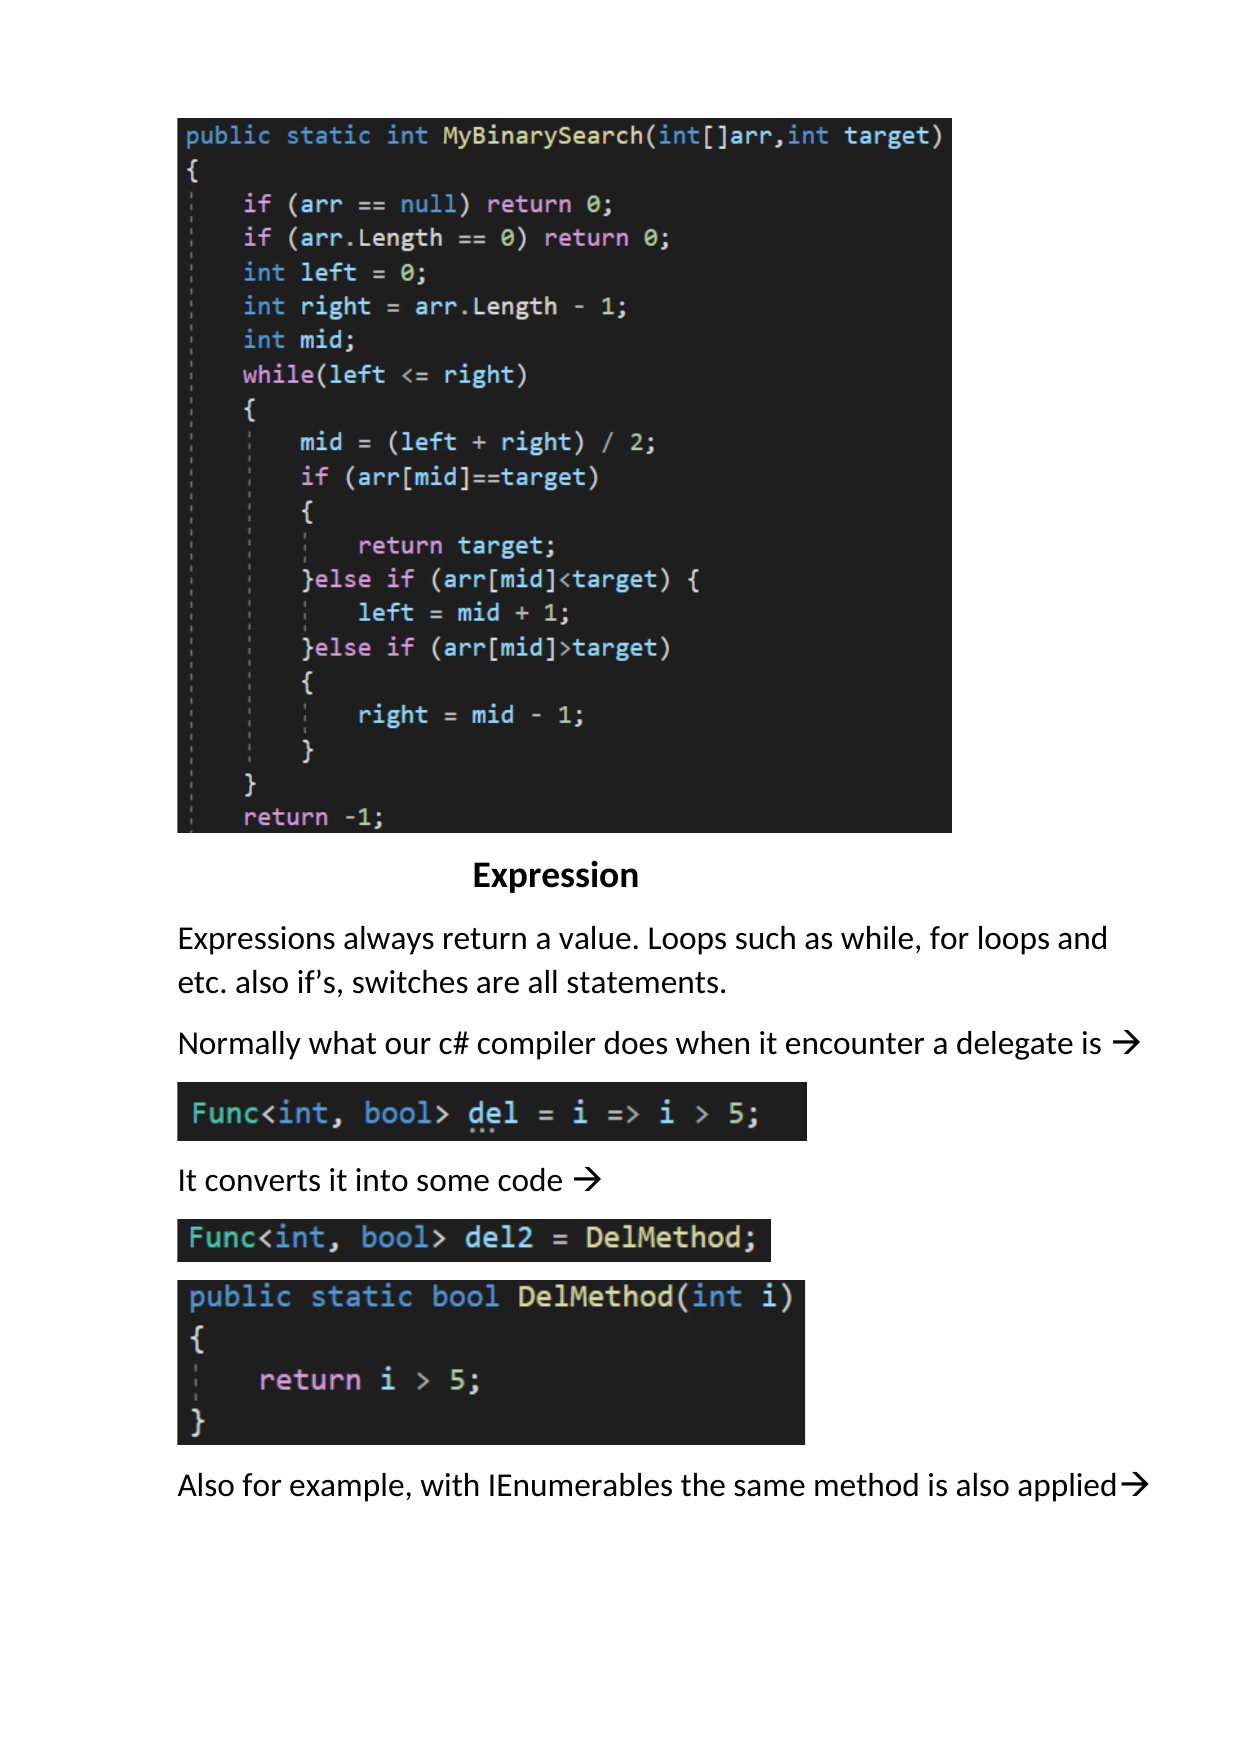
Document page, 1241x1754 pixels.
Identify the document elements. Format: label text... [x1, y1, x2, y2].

text It converts it into some code [571, 1159, 1162, 1200]
picture [177, 118, 952, 833]
picture [177, 1082, 807, 1141]
picture [177, 1219, 771, 1262]
text Expressions always return a value. Loops such as while, for loops and etc. also if’s, switches are all statements. [177, 917, 1162, 1002]
text Expression [398, 851, 1162, 897]
picture [177, 1280, 806, 1445]
